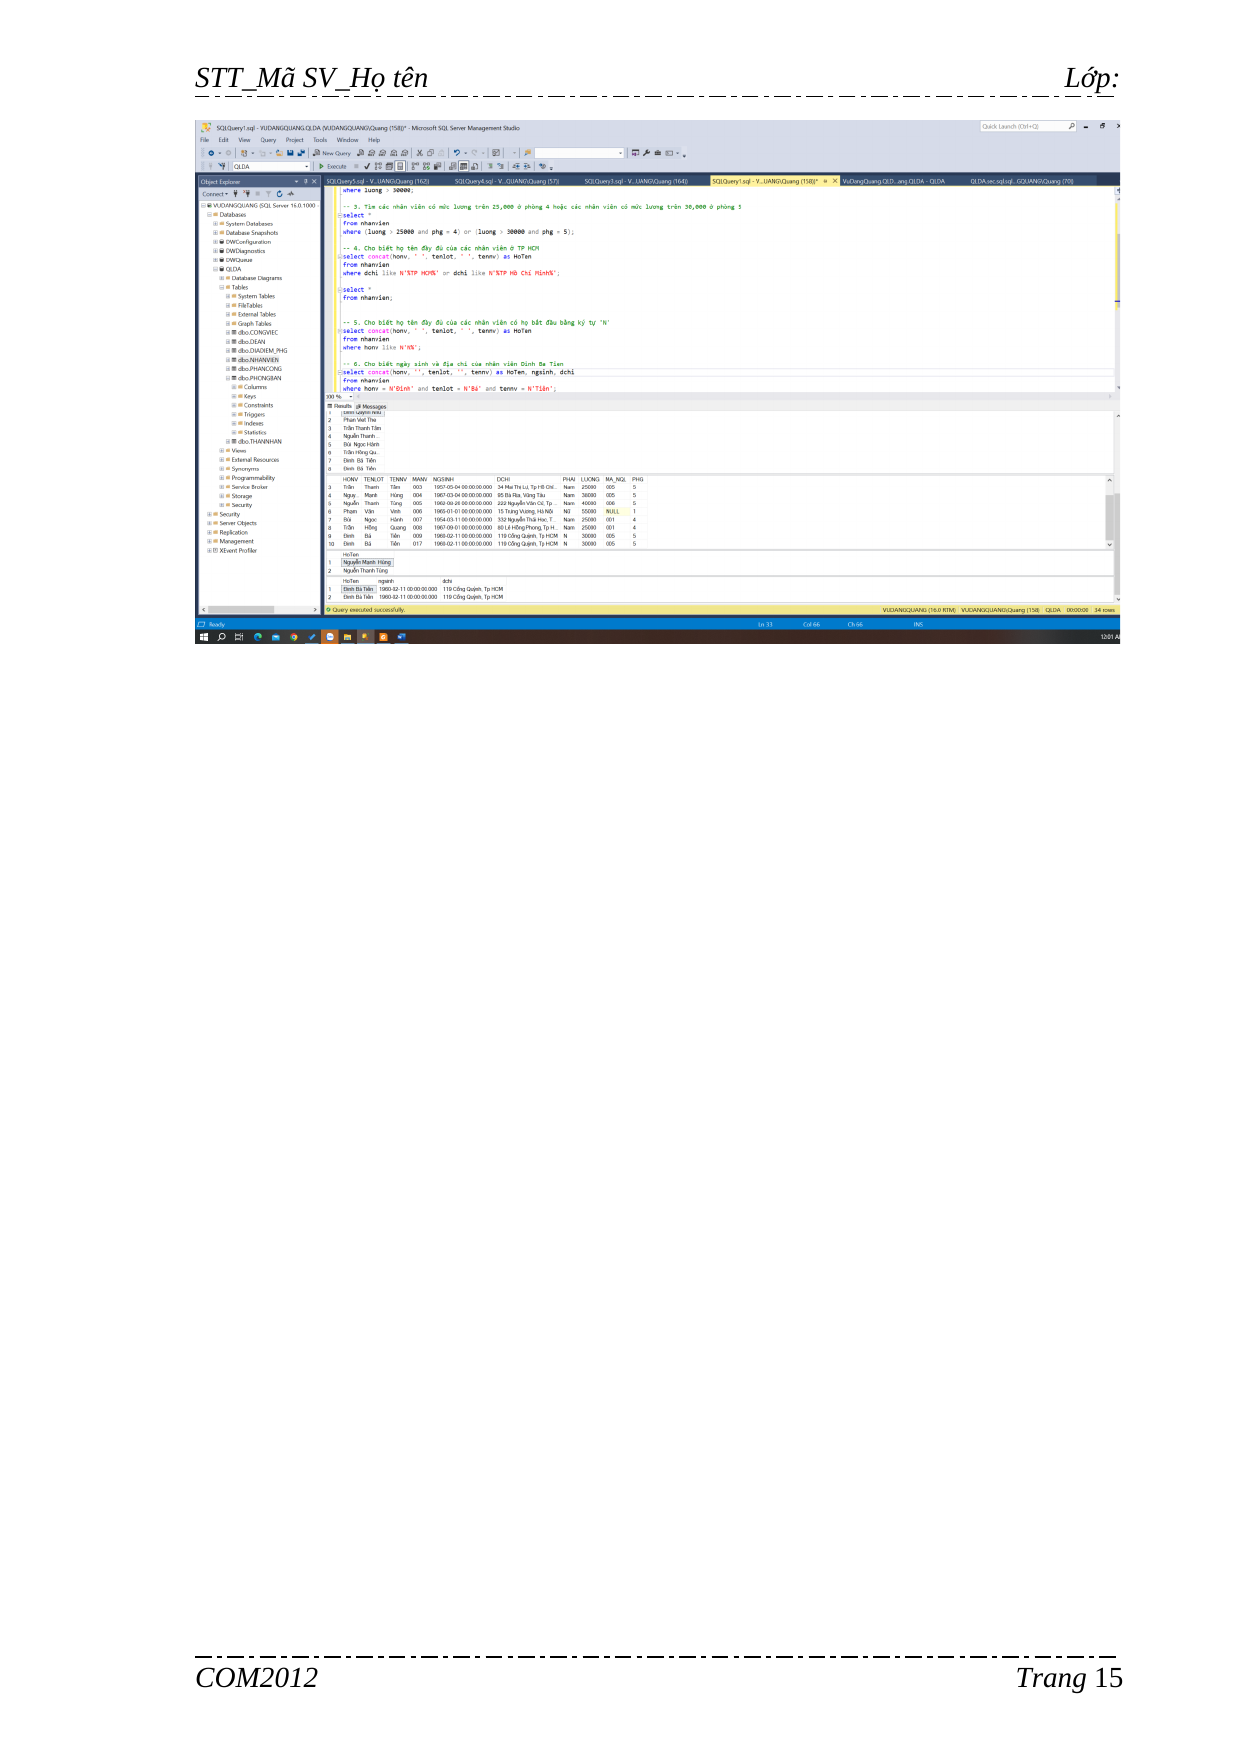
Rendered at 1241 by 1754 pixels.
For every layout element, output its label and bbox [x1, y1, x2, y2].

picture [195, 120, 1121, 644]
